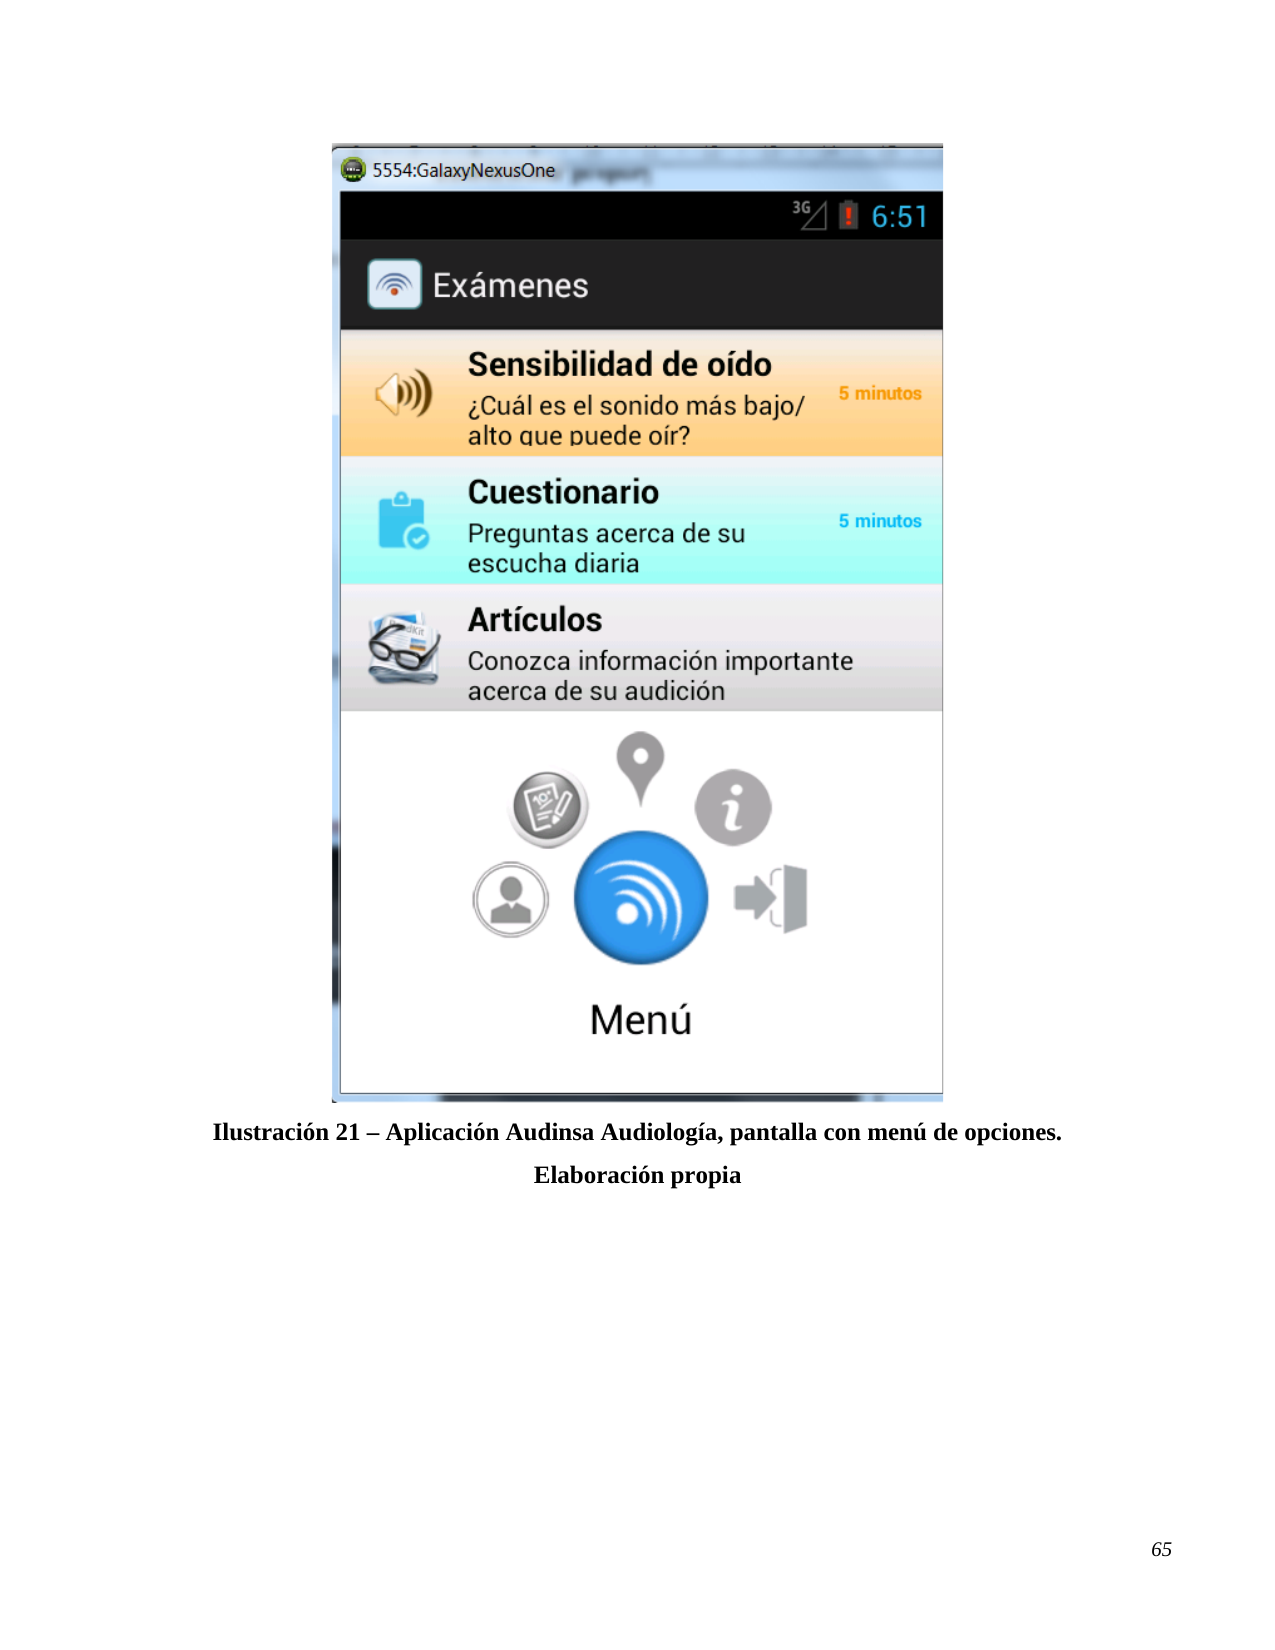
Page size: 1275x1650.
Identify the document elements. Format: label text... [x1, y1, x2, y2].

text Elaboración propia [103, 1161, 1172, 1189]
text Ilustración 21 – Aplicación Audinsa Audiología, pantalla con menú de opciones. [103, 1117, 1172, 1146]
picture [331, 143, 944, 1103]
